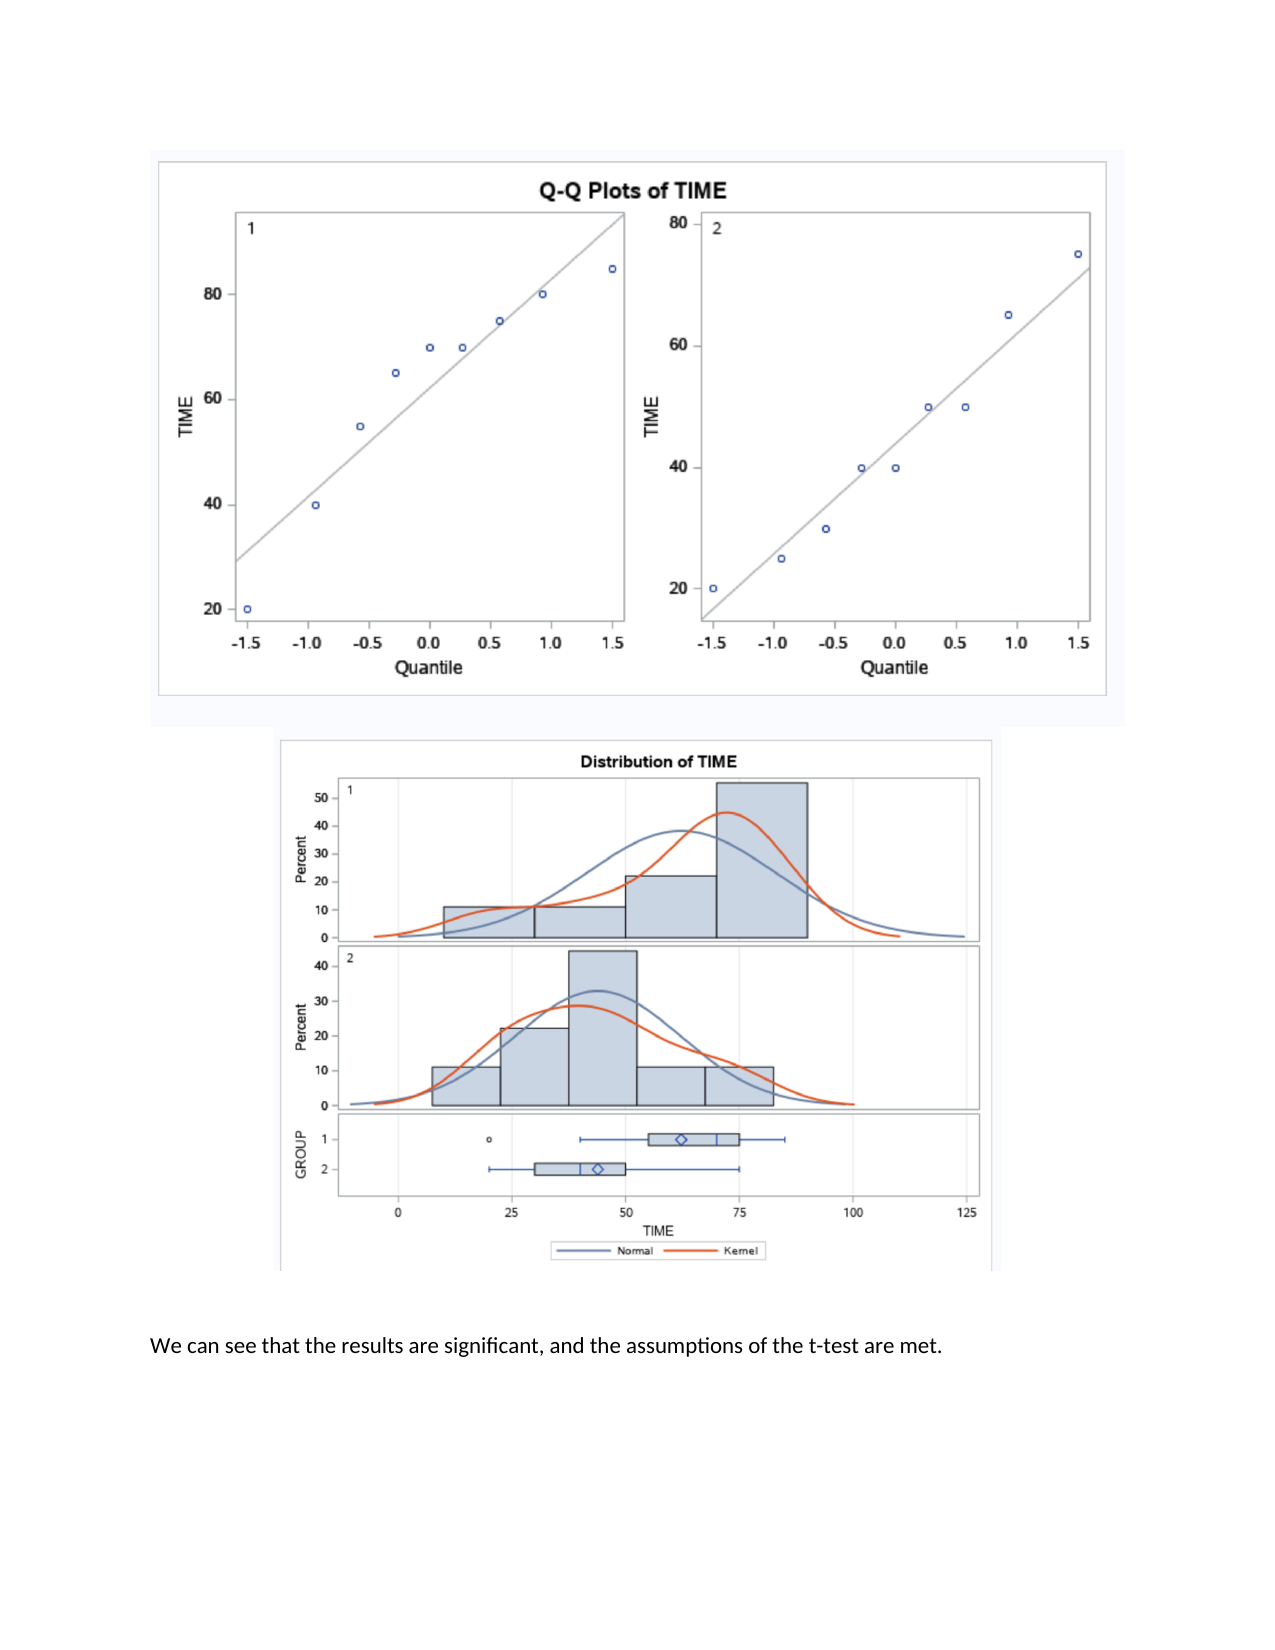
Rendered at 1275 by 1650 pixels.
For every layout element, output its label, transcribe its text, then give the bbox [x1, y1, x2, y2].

picture [150, 150, 1125, 1271]
text We can see that the results are significant, and the assumptions of the t-test are met. [150, 1332, 1125, 1359]
